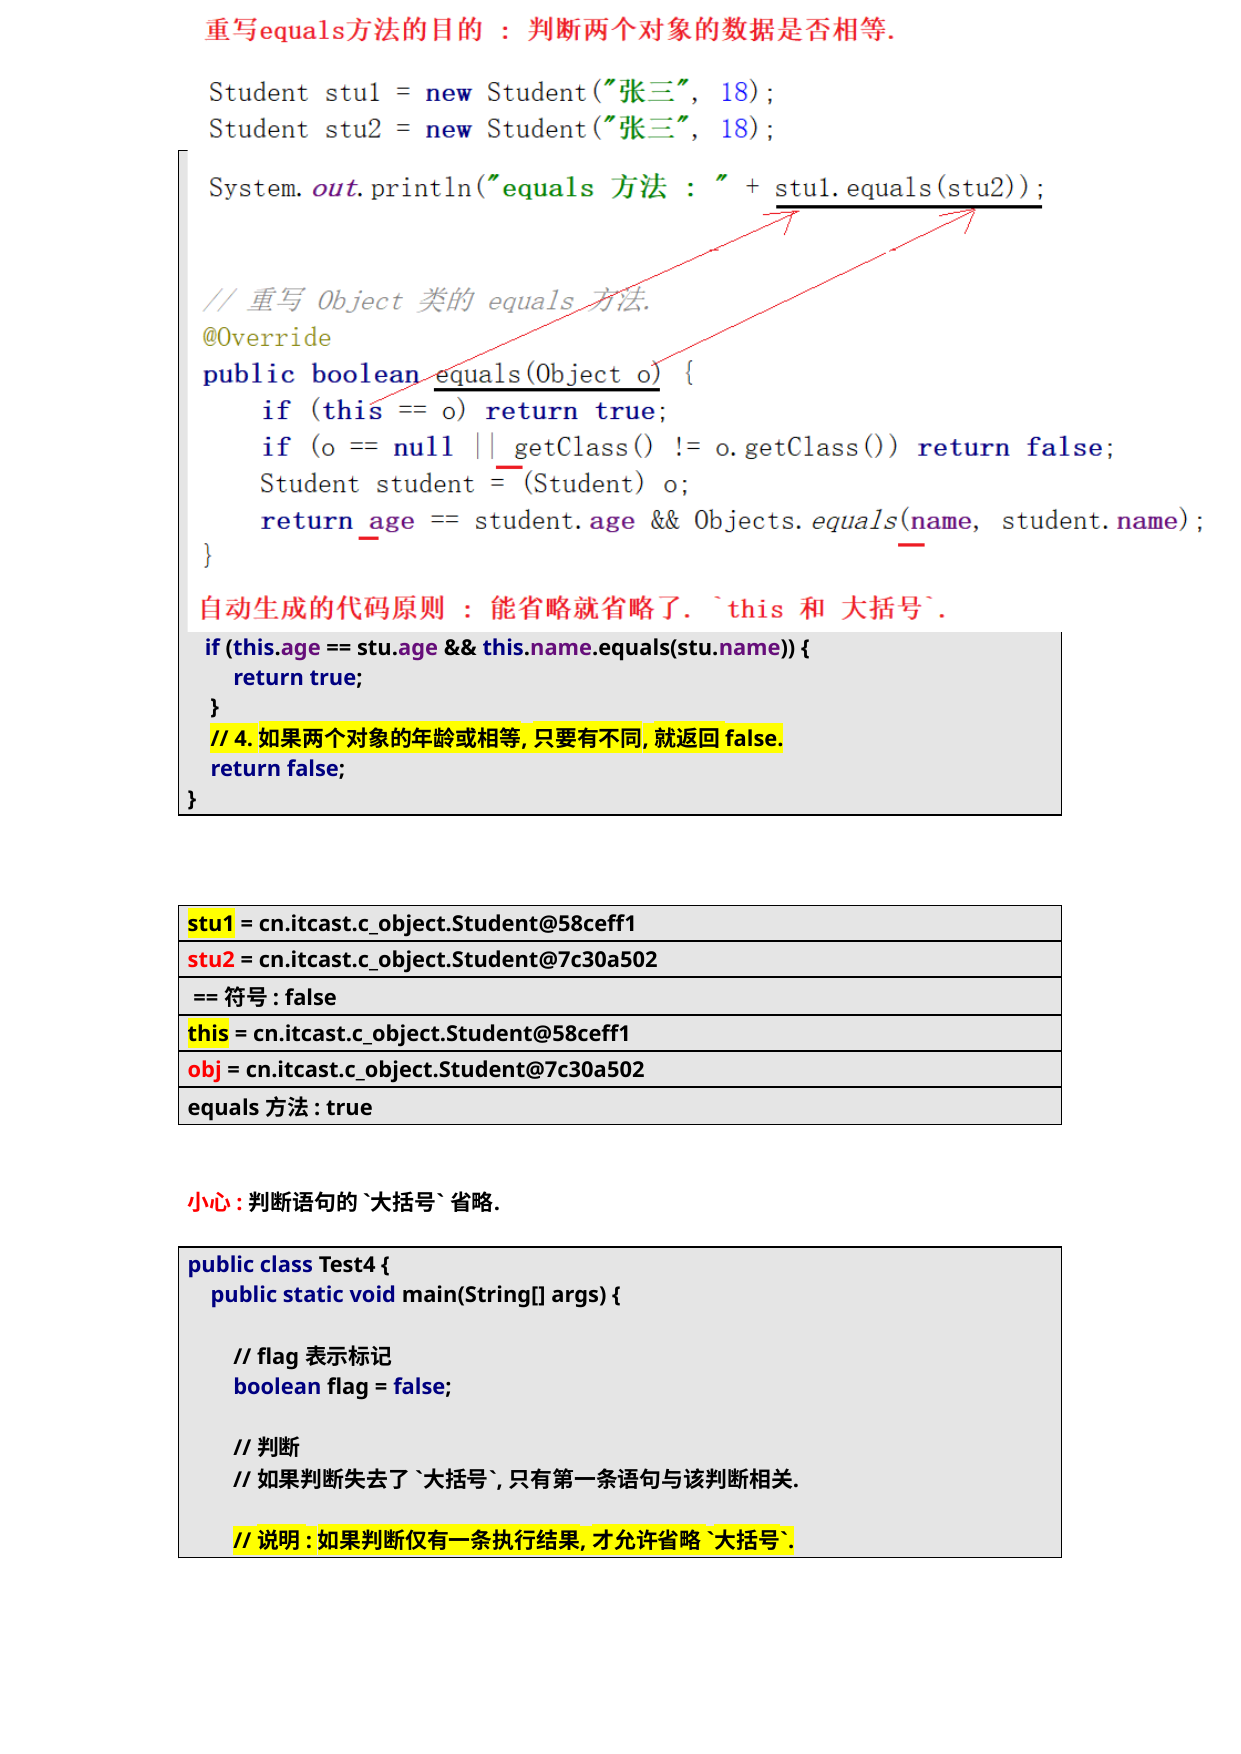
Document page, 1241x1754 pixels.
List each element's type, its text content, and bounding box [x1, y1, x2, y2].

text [179, 151, 1061, 814]
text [179, 1248, 1061, 1557]
text stu1 = cn.itcast.c_object.Student@58ceff1 [179, 906, 1061, 940]
text stu2 = cn.itcast.c_object.Student@7c30a502 [179, 942, 1061, 976]
text equals 方法 : true [179, 1088, 1061, 1124]
picture [187, 0, 1216, 632]
text this = cn.itcast.c_object.Student@58ceff1 [179, 1016, 1061, 1050]
text obj = cn.itcast.c_object.Student@7c30a502 [179, 1052, 1061, 1086]
text 小心 : 判断语句的 `大括号` 省略. [187, 1185, 1053, 1217]
text == 符号 : false [179, 978, 1061, 1014]
